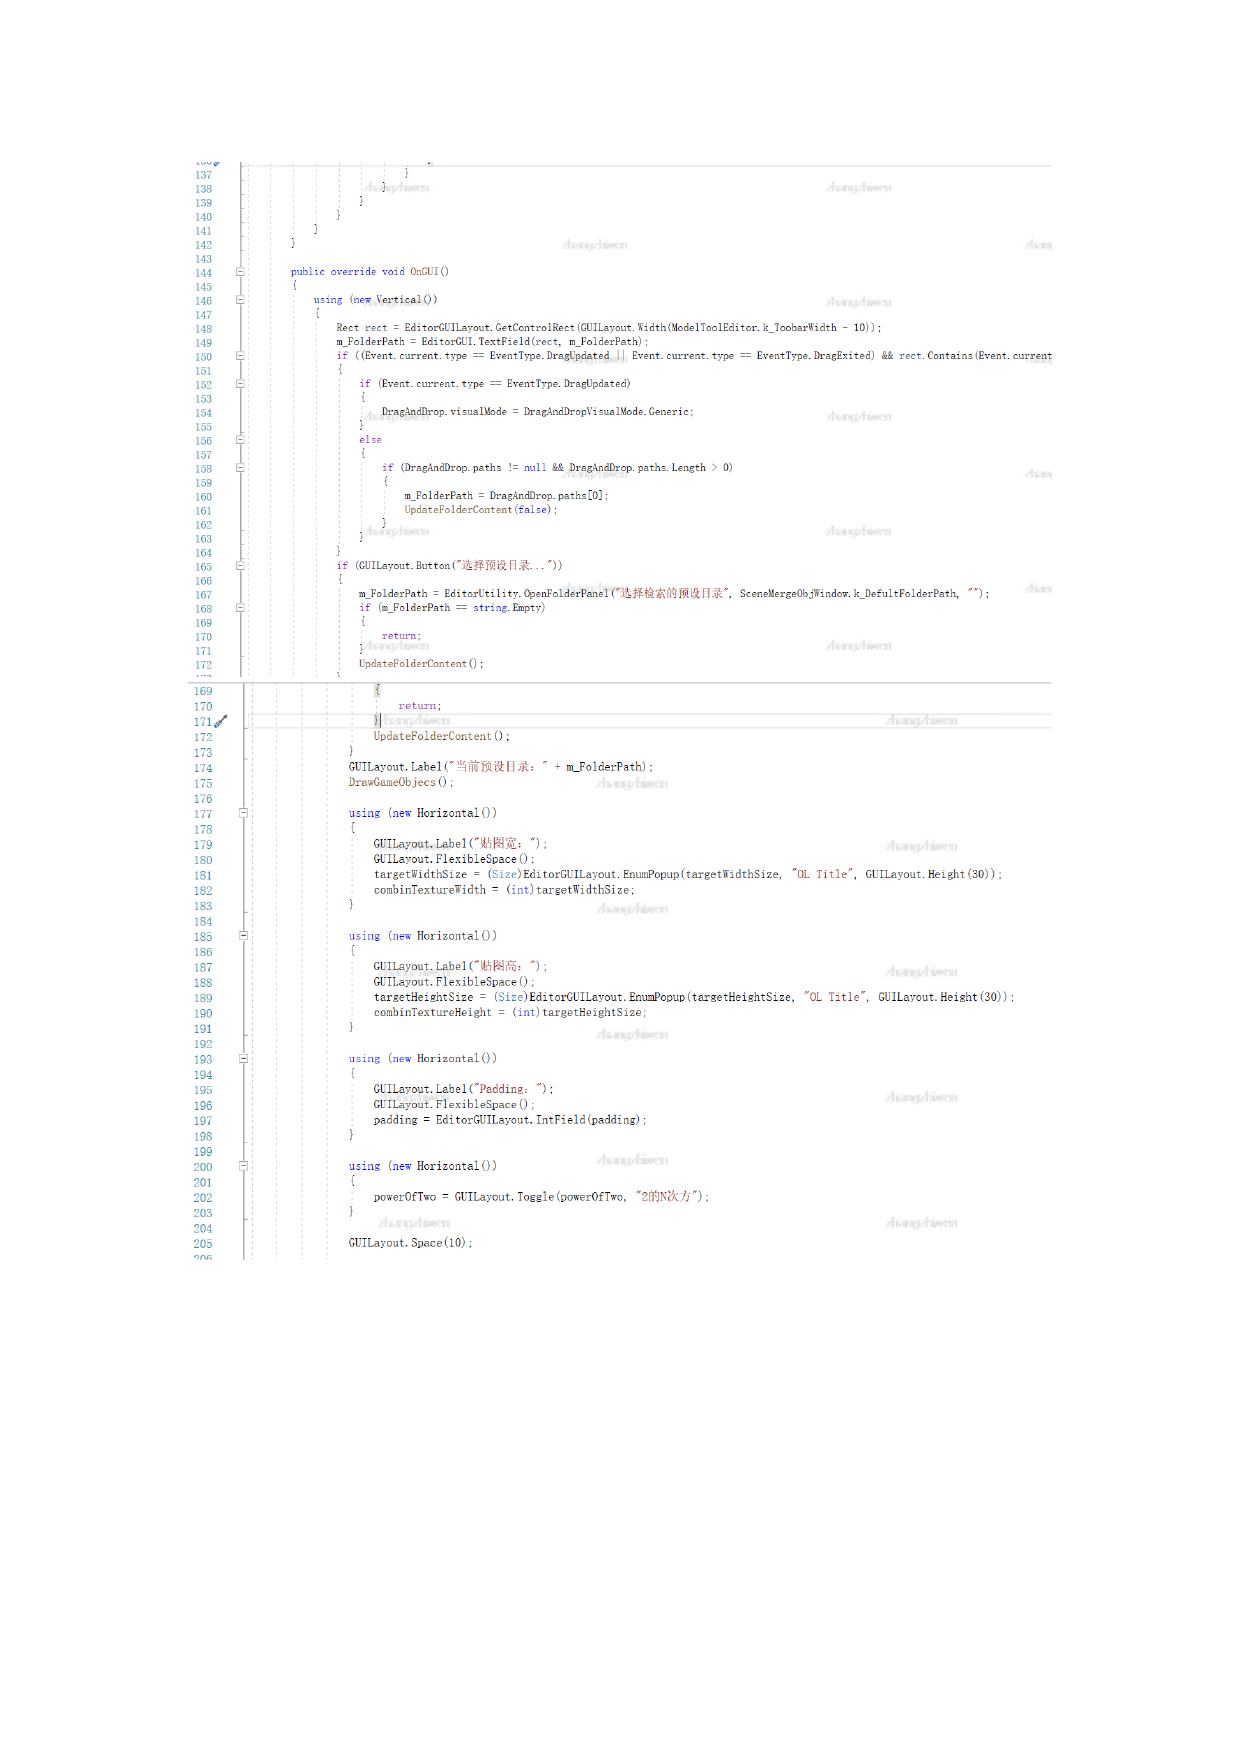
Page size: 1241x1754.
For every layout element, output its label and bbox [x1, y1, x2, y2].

picture [187, 162, 1053, 677]
picture [187, 682, 1052, 1260]
